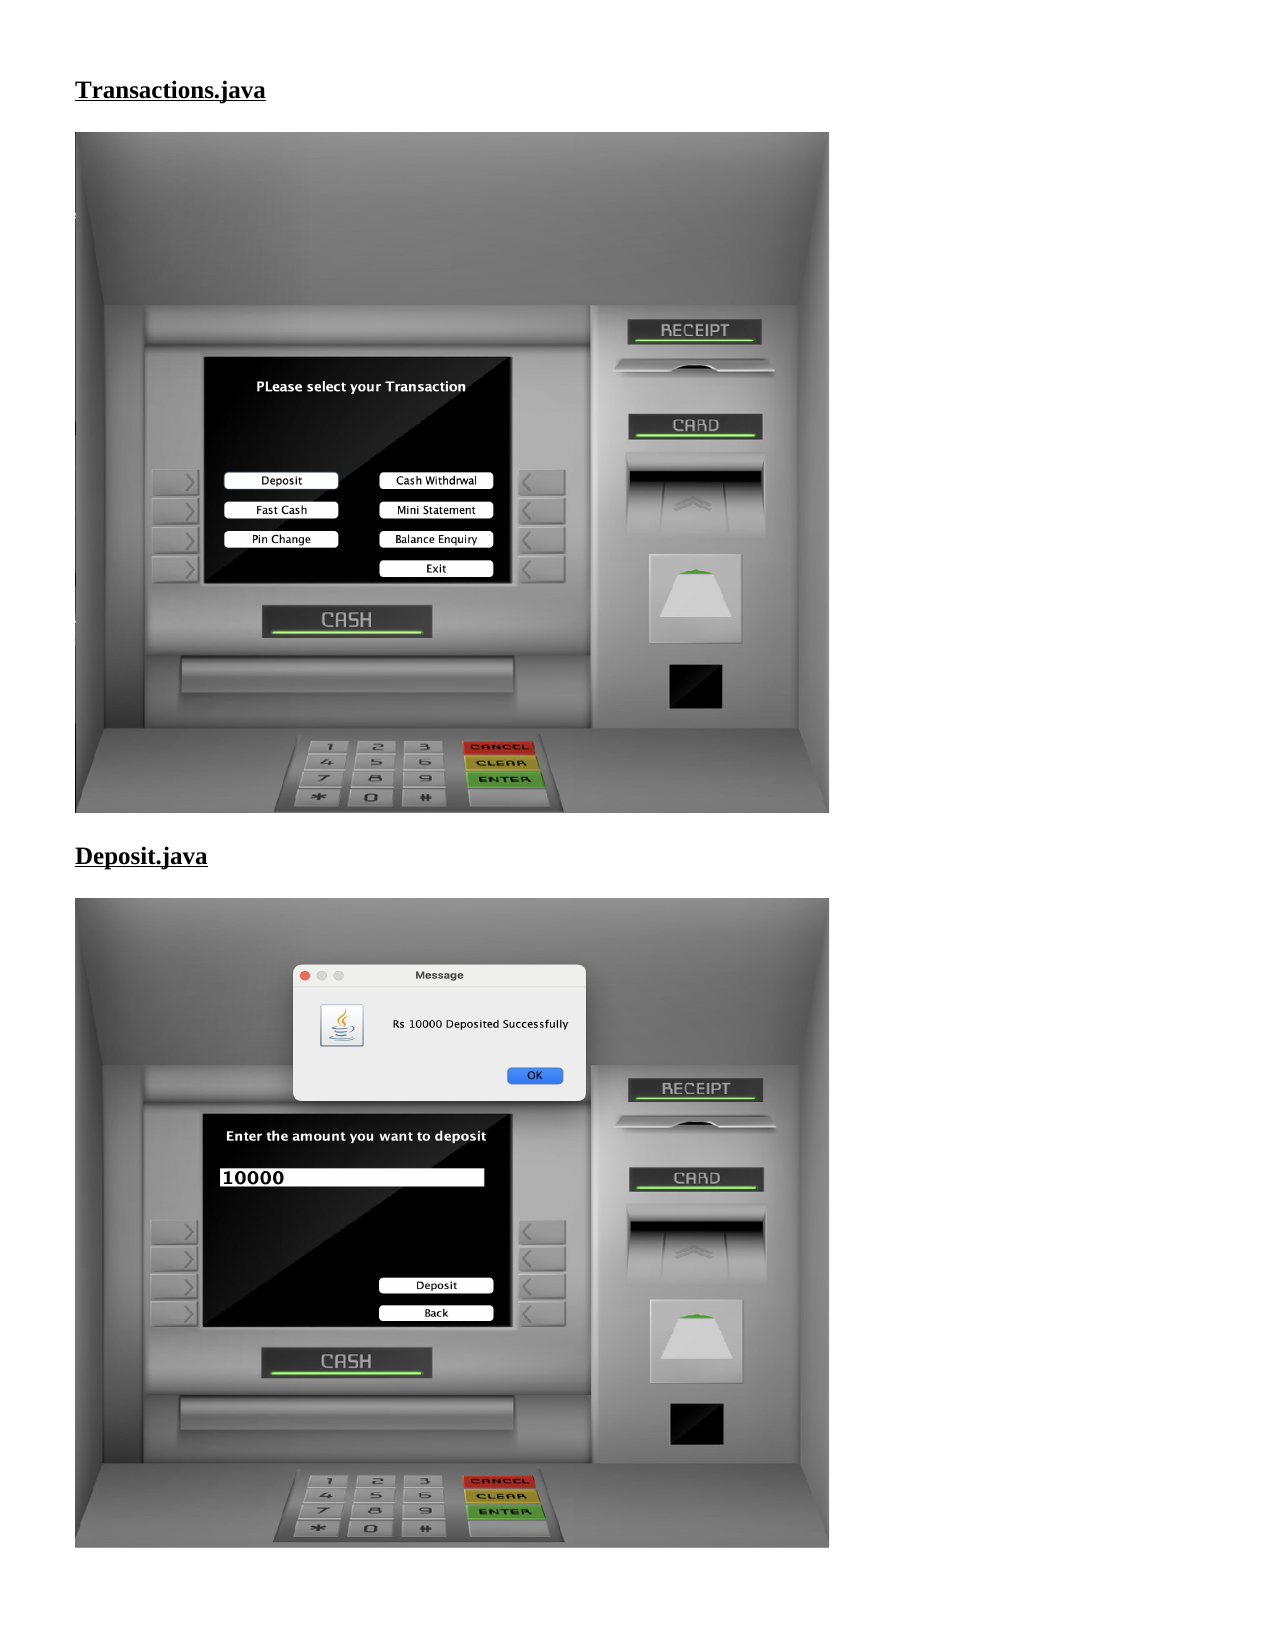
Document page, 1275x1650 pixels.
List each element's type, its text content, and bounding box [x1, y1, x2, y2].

picture [75, 898, 830, 1548]
text Deposit.java [75, 841, 1200, 870]
picture [75, 132, 830, 813]
text Transactions.java [75, 75, 1200, 104]
